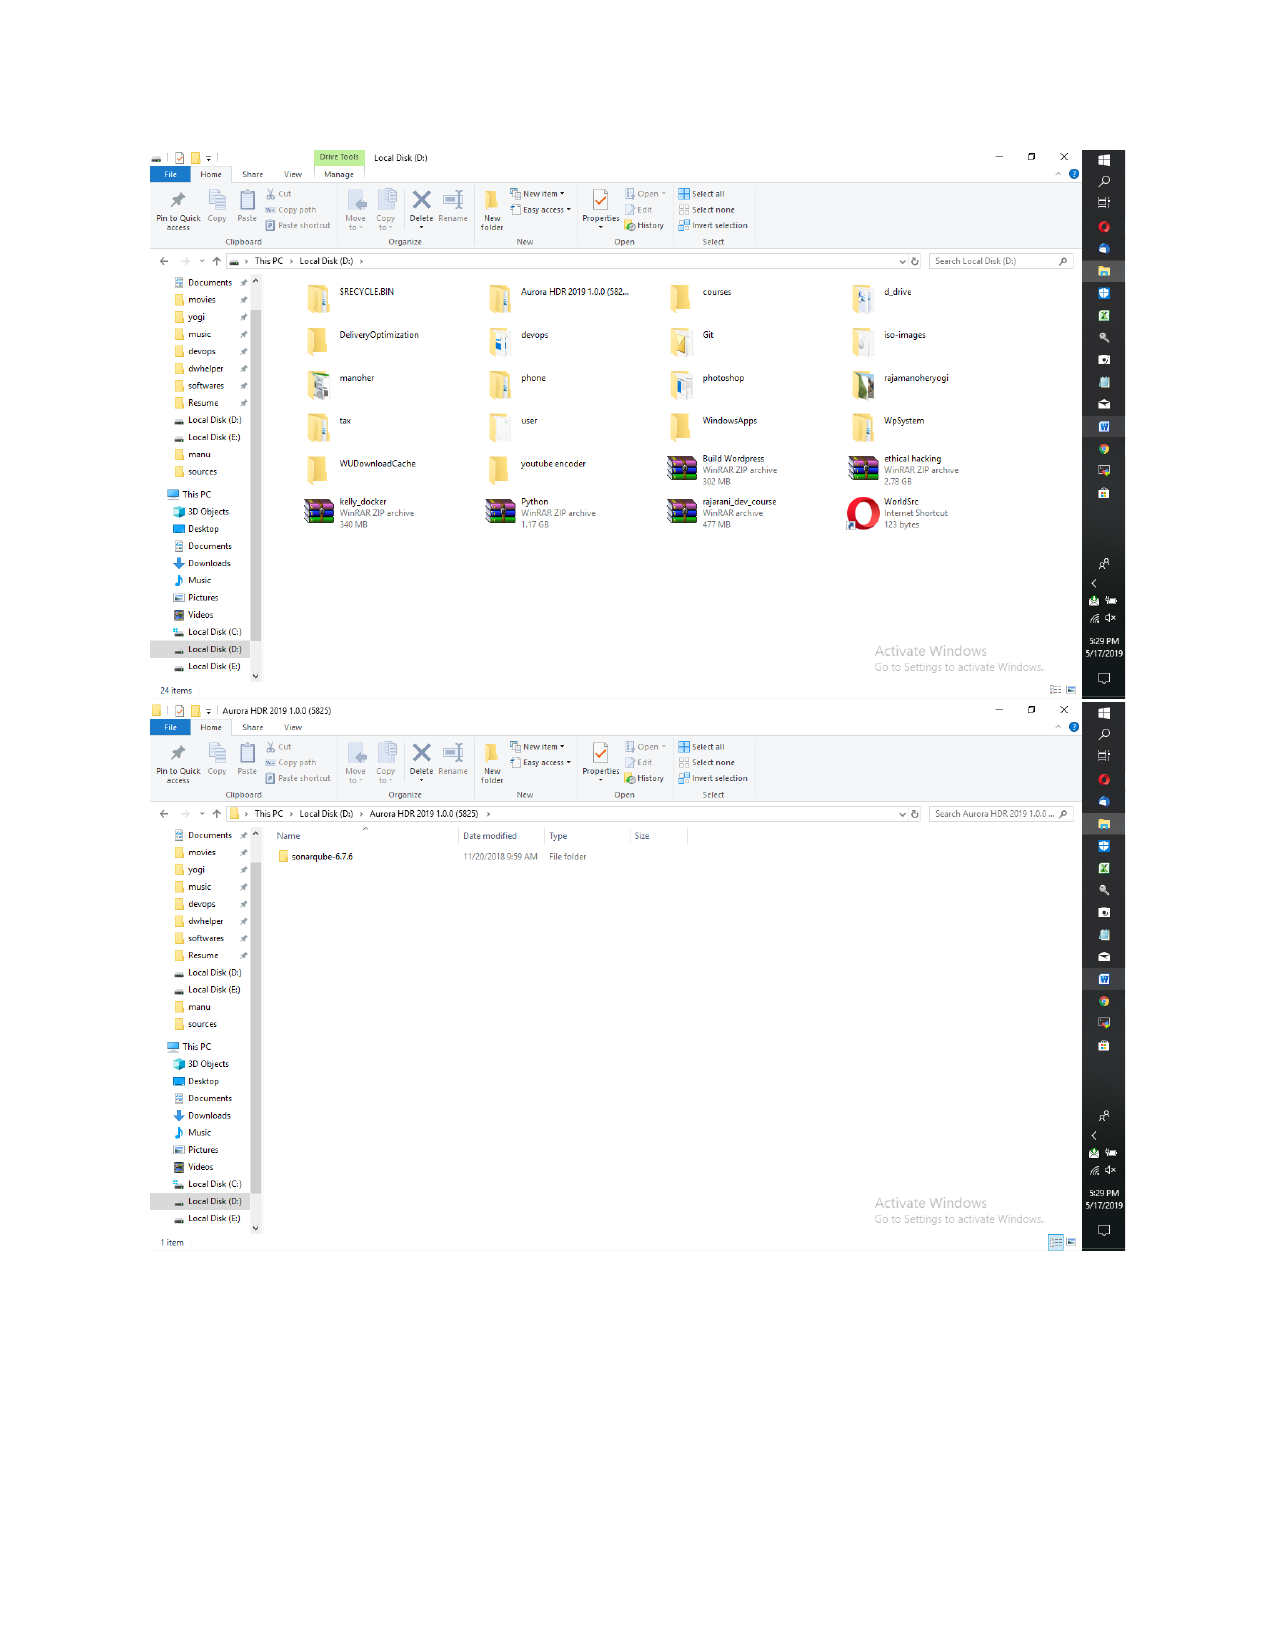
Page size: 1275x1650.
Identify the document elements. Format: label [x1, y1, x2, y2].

picture [150, 702, 1125, 1251]
picture [150, 150, 1125, 699]
